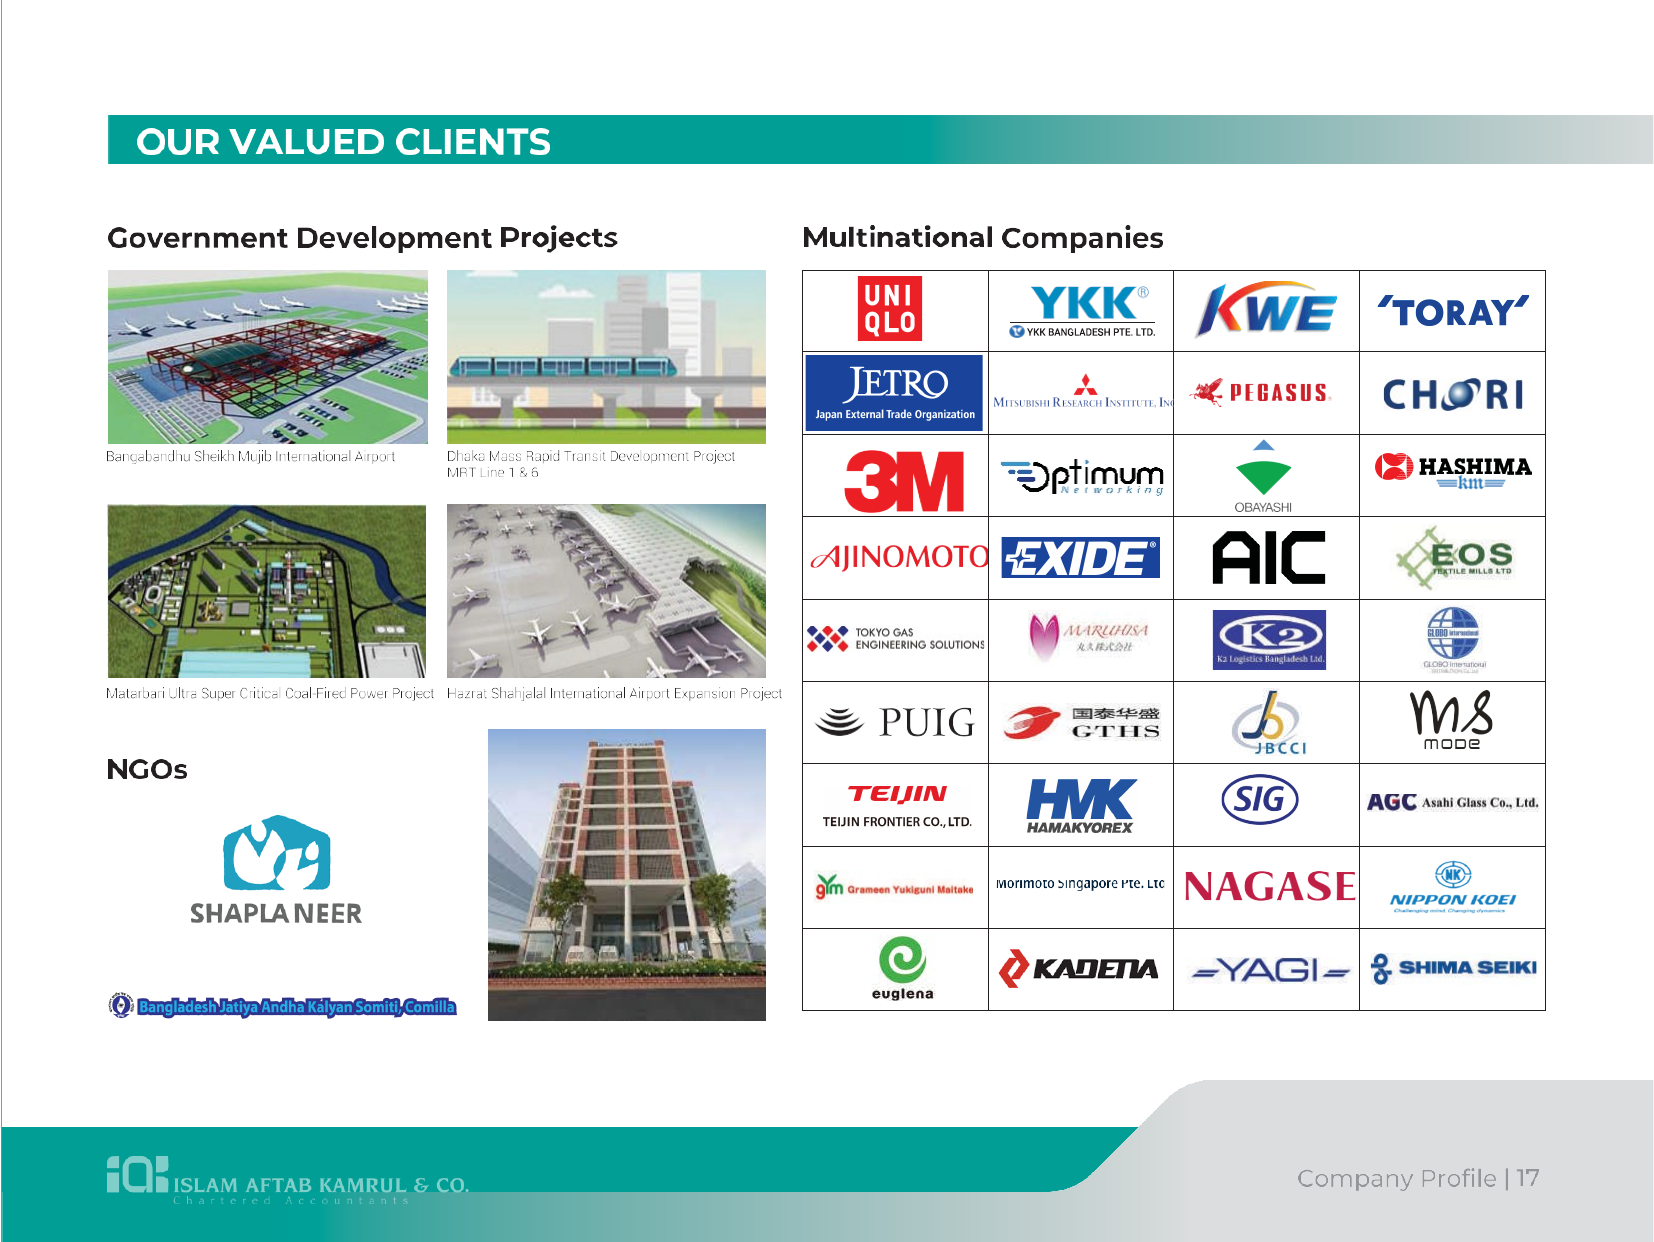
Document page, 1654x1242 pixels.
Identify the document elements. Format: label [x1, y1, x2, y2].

table_cell [803, 352, 988, 434]
picture [1001, 537, 1160, 578]
picture [1009, 325, 1025, 338]
picture [1000, 456, 1164, 497]
table_cell [803, 682, 988, 763]
picture [1193, 281, 1338, 340]
picture [807, 626, 985, 652]
picture [1125, 286, 1149, 319]
picture [129, 759, 187, 779]
picture [844, 450, 964, 513]
table_cell [1174, 682, 1359, 763]
picture [1221, 774, 1299, 825]
picture [1231, 688, 1307, 756]
table_cell [989, 764, 1173, 846]
table_cell [803, 517, 988, 598]
picture [447, 270, 766, 444]
table_cell [989, 682, 1173, 763]
picture [108, 270, 428, 444]
picture [191, 815, 362, 923]
table_cell [803, 600, 988, 681]
table_header [1360, 271, 1545, 351]
picture [1189, 378, 1332, 407]
table_cell [1174, 600, 1359, 681]
picture [996, 880, 1165, 891]
table_cell [1174, 929, 1359, 1010]
picture [108, 227, 288, 248]
picture [1383, 378, 1523, 411]
table_cell [989, 352, 1173, 434]
table_cell [1360, 600, 1545, 681]
picture [830, 232, 846, 247]
table_cell [989, 847, 1173, 928]
picture [1366, 794, 1540, 812]
picture [108, 759, 127, 779]
picture [1212, 610, 1327, 670]
picture [993, 373, 1174, 408]
picture [107, 450, 395, 464]
table_header [1174, 271, 1359, 351]
picture [108, 115, 1654, 164]
picture [813, 870, 974, 903]
picture [1113, 286, 1125, 319]
picture [1410, 690, 1493, 749]
picture [1054, 286, 1069, 319]
picture [857, 276, 923, 341]
table_header [803, 271, 988, 351]
picture [1419, 605, 1488, 674]
table_cell [1360, 435, 1545, 516]
picture [804, 227, 827, 247]
picture [998, 949, 1159, 988]
picture [849, 225, 875, 247]
picture [501, 227, 519, 247]
picture [1078, 286, 1090, 319]
picture [447, 504, 766, 678]
picture [1089, 286, 1104, 319]
picture [1030, 286, 1044, 319]
picture [810, 545, 988, 572]
table_cell [803, 764, 988, 846]
picture [1235, 439, 1292, 512]
picture [1, 1080, 1654, 1242]
table_cell [1360, 517, 1545, 598]
table_cell [989, 600, 1173, 681]
table_cell [803, 929, 988, 1010]
table_cell [1360, 929, 1545, 1010]
picture [1375, 453, 1532, 490]
picture [805, 355, 983, 431]
table_cell [989, 435, 1173, 516]
picture [1390, 523, 1517, 592]
picture [1186, 957, 1354, 984]
table_cell [803, 435, 988, 516]
picture [107, 687, 434, 701]
picture [107, 504, 426, 678]
picture [1389, 860, 1517, 914]
picture [488, 729, 766, 1021]
table_cell [1360, 847, 1545, 928]
picture [448, 687, 782, 701]
picture [108, 992, 457, 1019]
table_cell [1174, 352, 1359, 434]
picture [298, 226, 492, 253]
picture [1002, 703, 1162, 741]
table_cell [1360, 352, 1545, 434]
picture [1042, 286, 1056, 296]
picture [871, 935, 936, 1001]
picture [1002, 225, 1163, 253]
picture [823, 786, 972, 828]
table_cell [1174, 517, 1359, 598]
table_cell [1360, 682, 1545, 763]
table_cell [803, 847, 988, 928]
picture [1212, 531, 1326, 584]
picture [1028, 610, 1150, 666]
table_cell [1360, 764, 1545, 846]
table_cell [1174, 764, 1359, 846]
picture [1370, 953, 1537, 985]
table_cell [989, 929, 1173, 1010]
picture [1026, 779, 1138, 833]
picture [448, 450, 735, 477]
table_header [989, 271, 1173, 351]
picture [1185, 871, 1356, 901]
table_cell [1174, 847, 1359, 928]
table_cell [989, 517, 1173, 598]
picture [1377, 295, 1530, 326]
picture [813, 707, 976, 737]
table_cell [1174, 435, 1359, 516]
